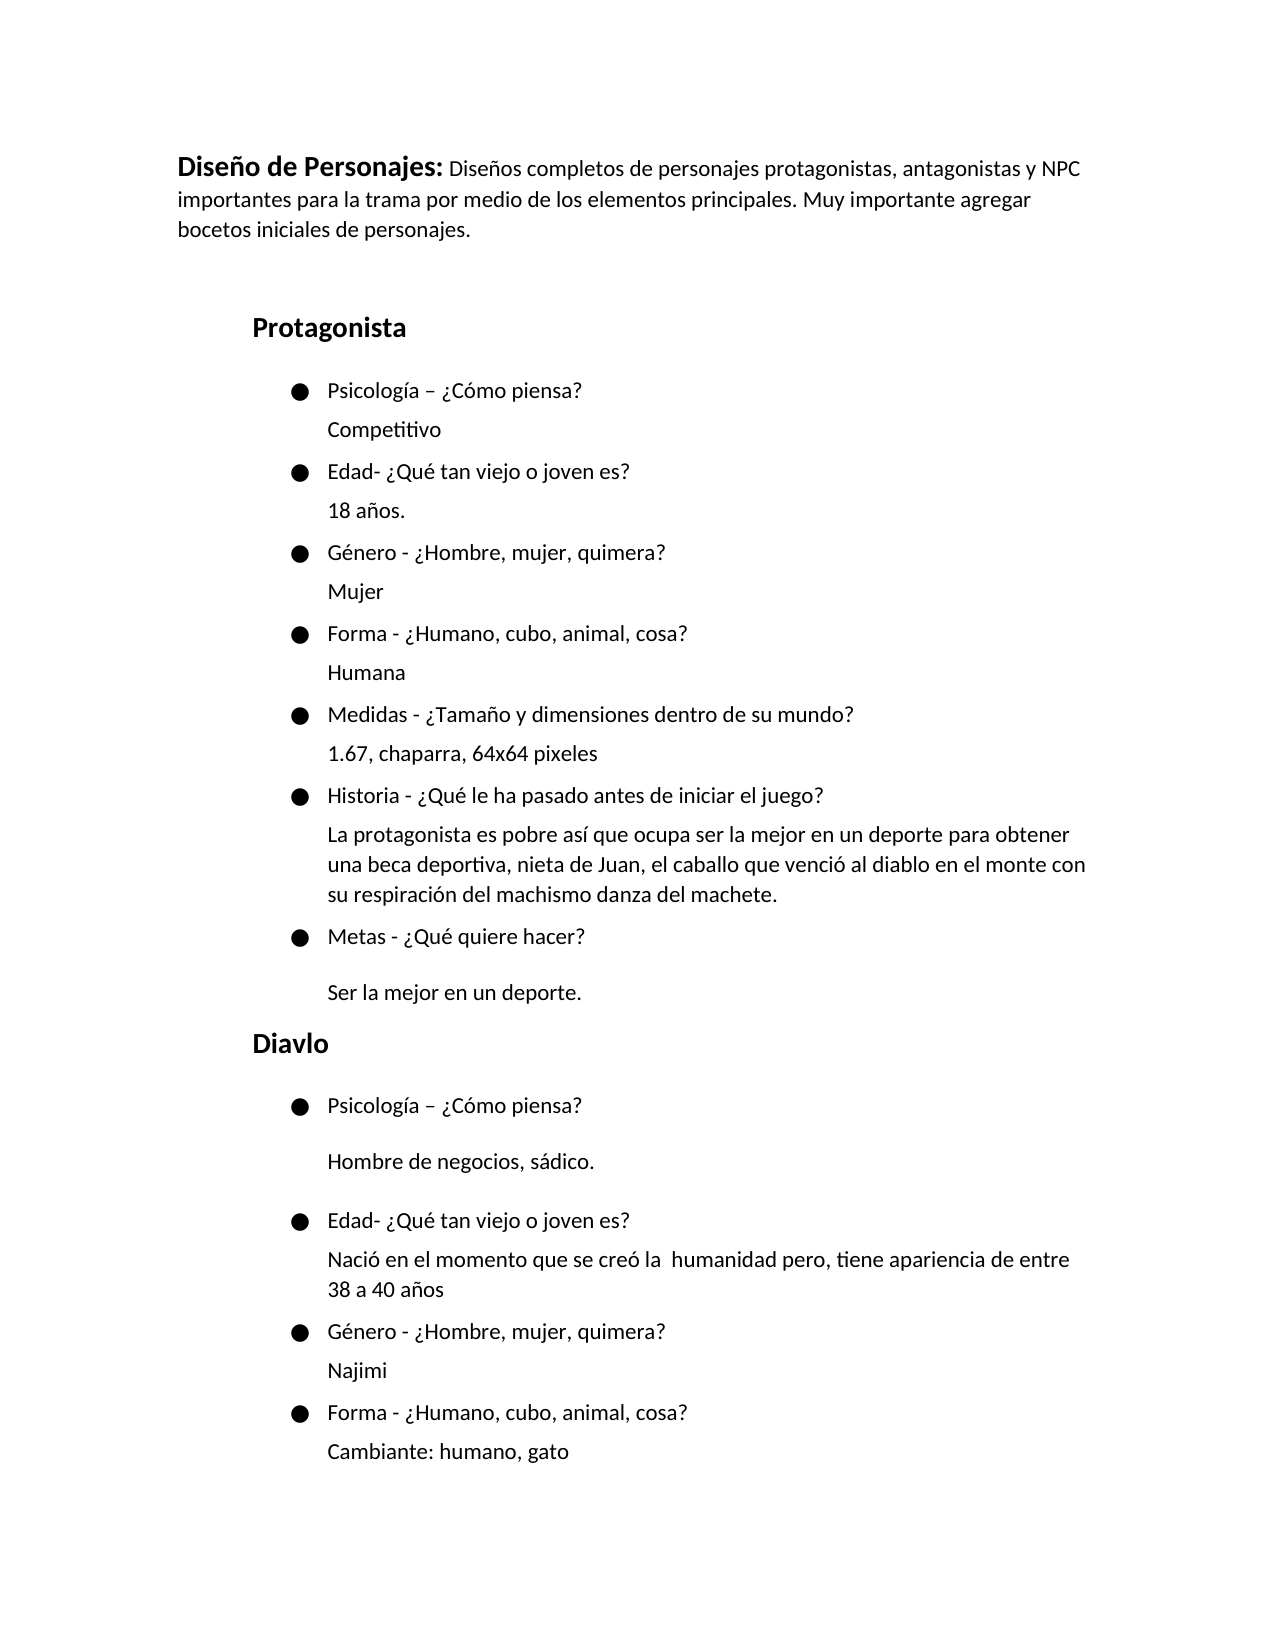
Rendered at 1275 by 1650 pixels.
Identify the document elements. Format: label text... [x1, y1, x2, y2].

list Metas - ¿Qué quiere hacer? [290, 911, 1098, 957]
text 1.67, chaparra, 64x64 pixeles [327, 739, 1098, 767]
text Humana [327, 658, 1098, 686]
text Hombre de negocios, sádico. [327, 1147, 1098, 1175]
text Mujer [327, 577, 1098, 605]
list Edad- ¿Qué tan viejo o joven es? [290, 1194, 1098, 1241]
text Protagonista [177, 309, 1098, 345]
list Edad- ¿Qué tan viejo o joven es? [290, 445, 1098, 492]
list Historia - ¿Qué le ha pasado antes de iniciar el juego? [290, 769, 1098, 816]
text Cambiante: humano, gato [327, 1437, 1098, 1465]
list Psicología – ¿Cómo piensa? [290, 1080, 1098, 1127]
text 18 años. [327, 496, 1098, 524]
text Competitivo [327, 415, 1098, 443]
list Forma - ¿Humano, cubo, animal, cosa? [290, 1386, 1098, 1433]
text La protagonista es pobre así que ocupa ser la mejor en un deporte para obtener una beca deportiva, nieta de Juan, el caballo que venció al diablo en el monte con su respiración del machismo danza del machete. [327, 820, 1098, 908]
text Diavlo [177, 1025, 1098, 1060]
text Diseño de Personajes: Diseños completos de personajes protagonistas, antagonistas y NPC importantes para la trama por medio de los elementos principales. Muy importante agregar bocetos iniciales de personajes. [177, 148, 1098, 244]
list Forma - ¿Humano, cubo, animal, cosa? [290, 607, 1098, 654]
list Género - ¿Hombre, mujer, quimera? [290, 526, 1098, 573]
text Nació en el momento que se creó la humanidad pero, tiene apariencia de entre 38 a 40 años [327, 1245, 1098, 1303]
text Najimi [327, 1356, 1098, 1384]
list Género - ¿Hombre, mujer, quimera? [290, 1305, 1098, 1352]
text Ser la mejor en un deporte. [327, 978, 1098, 1006]
list Psicología – ¿Cómo piensa? [290, 364, 1098, 411]
list Medidas - ¿Tamaño y dimensiones dentro de su mundo? [290, 688, 1098, 735]
